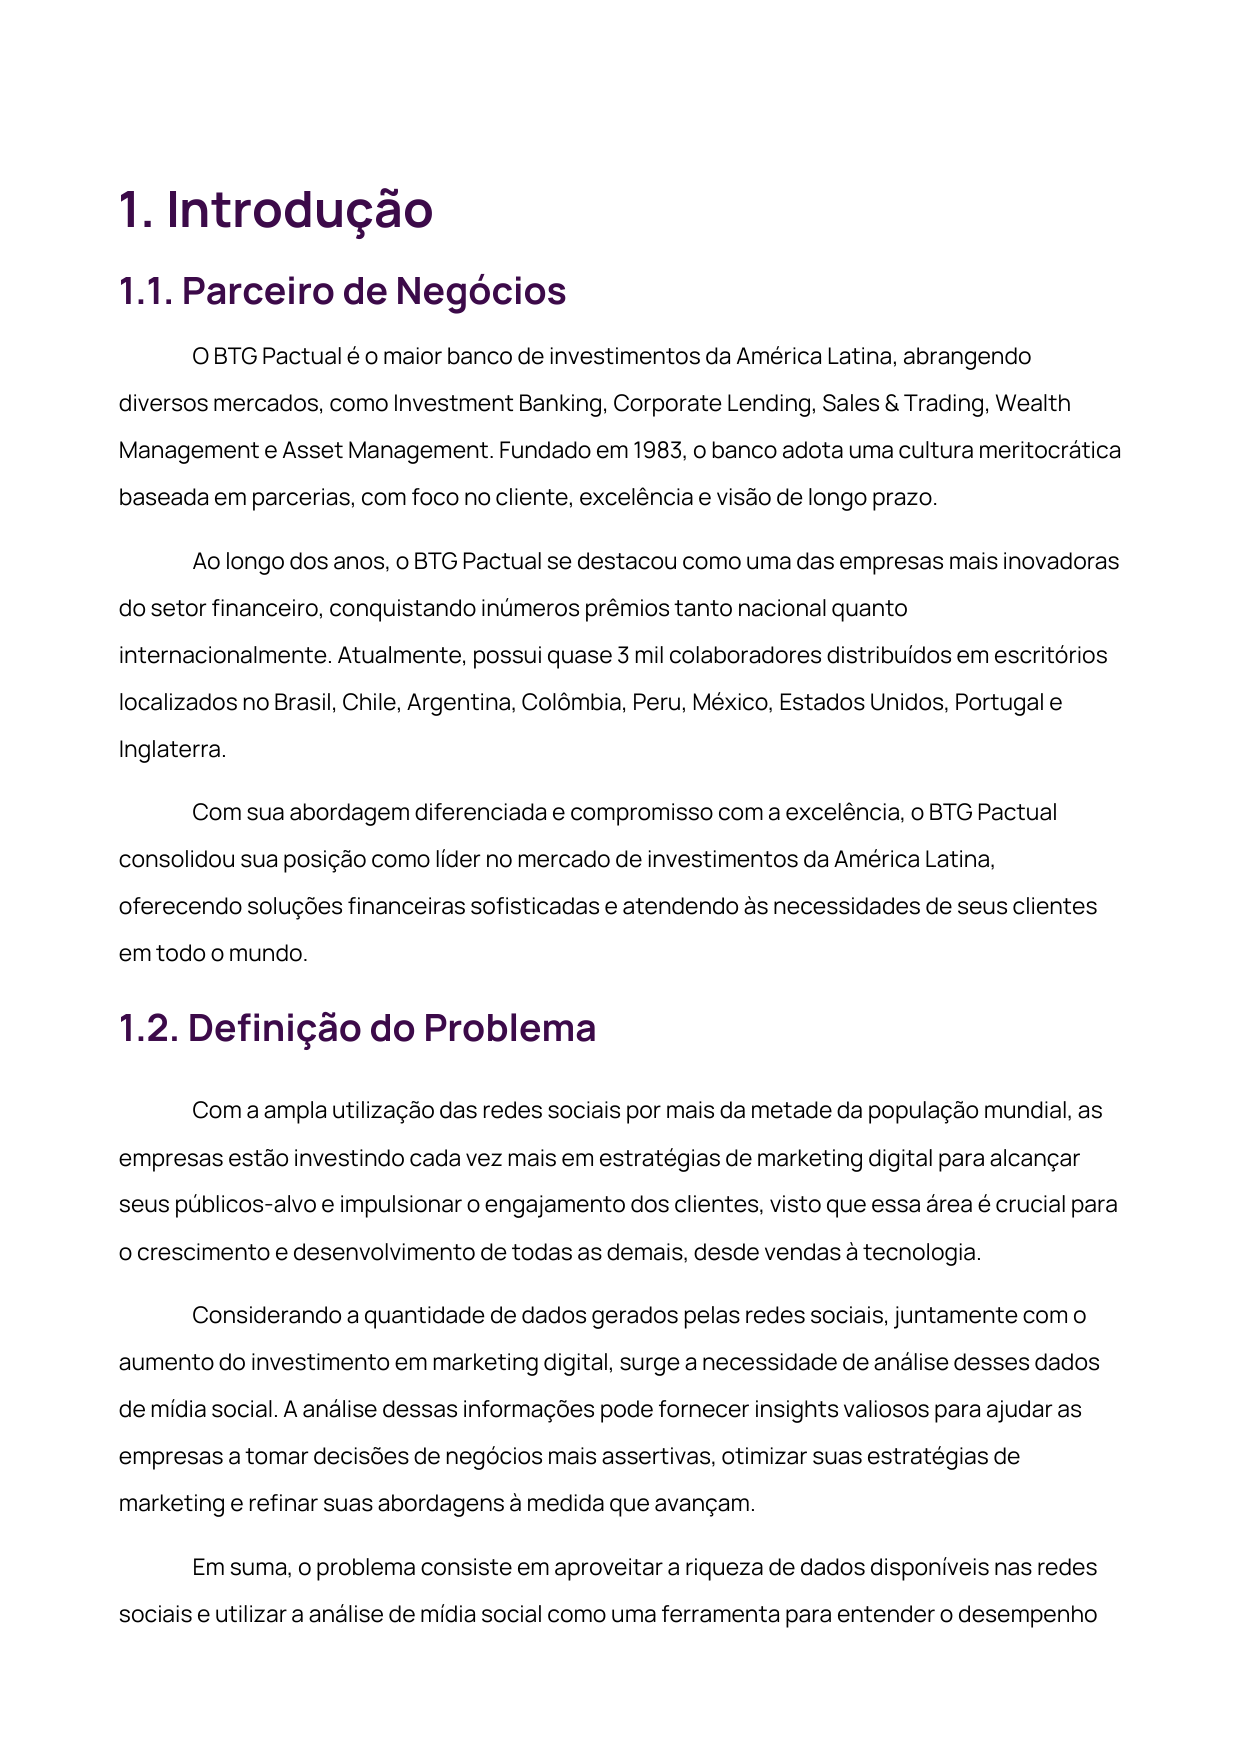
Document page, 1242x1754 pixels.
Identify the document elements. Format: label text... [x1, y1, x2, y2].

text 1.1. Parceiro de Negócios [119, 265, 1123, 316]
text Ao longo dos anos, o BTG Pactual se destacou como uma das empresas mais inovadoras do setor financeiro, conquistando inúmeros prêmios tanto nacional quanto internacionalmente. Atualmente, possui quase 3 mil colaboradores distribuídos em escritórios localizados no Brasil, Chile, Argentina, Colômbia, Peru, México, Estados Unidos, Portugal e Inglaterra. [119, 545, 1123, 764]
text Considerando a quantidade de dados gerados pelas redes sociais, juntamente com o aumento do investimento em marketing digital, surge a necessidade de análise desses dados de mídia social. A análise dessas informações pode fornecer insights valiosos para ajudar as empresas a tomar decisões de negócios mais assertivas, otimizar suas estratégias de marketing e refinar suas abordagens à medida que avançam. [119, 1299, 1123, 1518]
text Com sua abordagem diferenciada e compromisso com a excelência, o BTG Pactual consolidou sua posição como líder no mercado de investimentos da América Latina, oferecendo soluções financeiras sofisticadas e atendendo às necessidades de seus clientes em todo o mundo. [119, 796, 1123, 969]
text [119, 1551, 1123, 1629]
text 1. Introdução [119, 174, 1123, 243]
text Com a ampla utilização das redes sociais por mais da metade da população mundial, as empresas estão investindo cada vez mais em estratégias de marketing digital para alcançar seus públicos-alvo e impulsionar o engajamento dos clientes, visto que essa área é crucial para o crescimento e desenvolvimento de todas as demais, desde vendas à tecnologia. [119, 1094, 1123, 1267]
text O BTG Pactual é o maior banco de investimentos da América Latina, abrangendo diversos mercados, como Investment Banking, Corporate Lending, Sales & Trading, Wealth Management e Asset Management. Fundado em 1983, o banco adota uma cultura meritocrática baseada em parcerias, com foco no cliente, excelência e visão de longo prazo. [119, 340, 1123, 512]
text 1.2. Definição do Problema [119, 1001, 1123, 1052]
